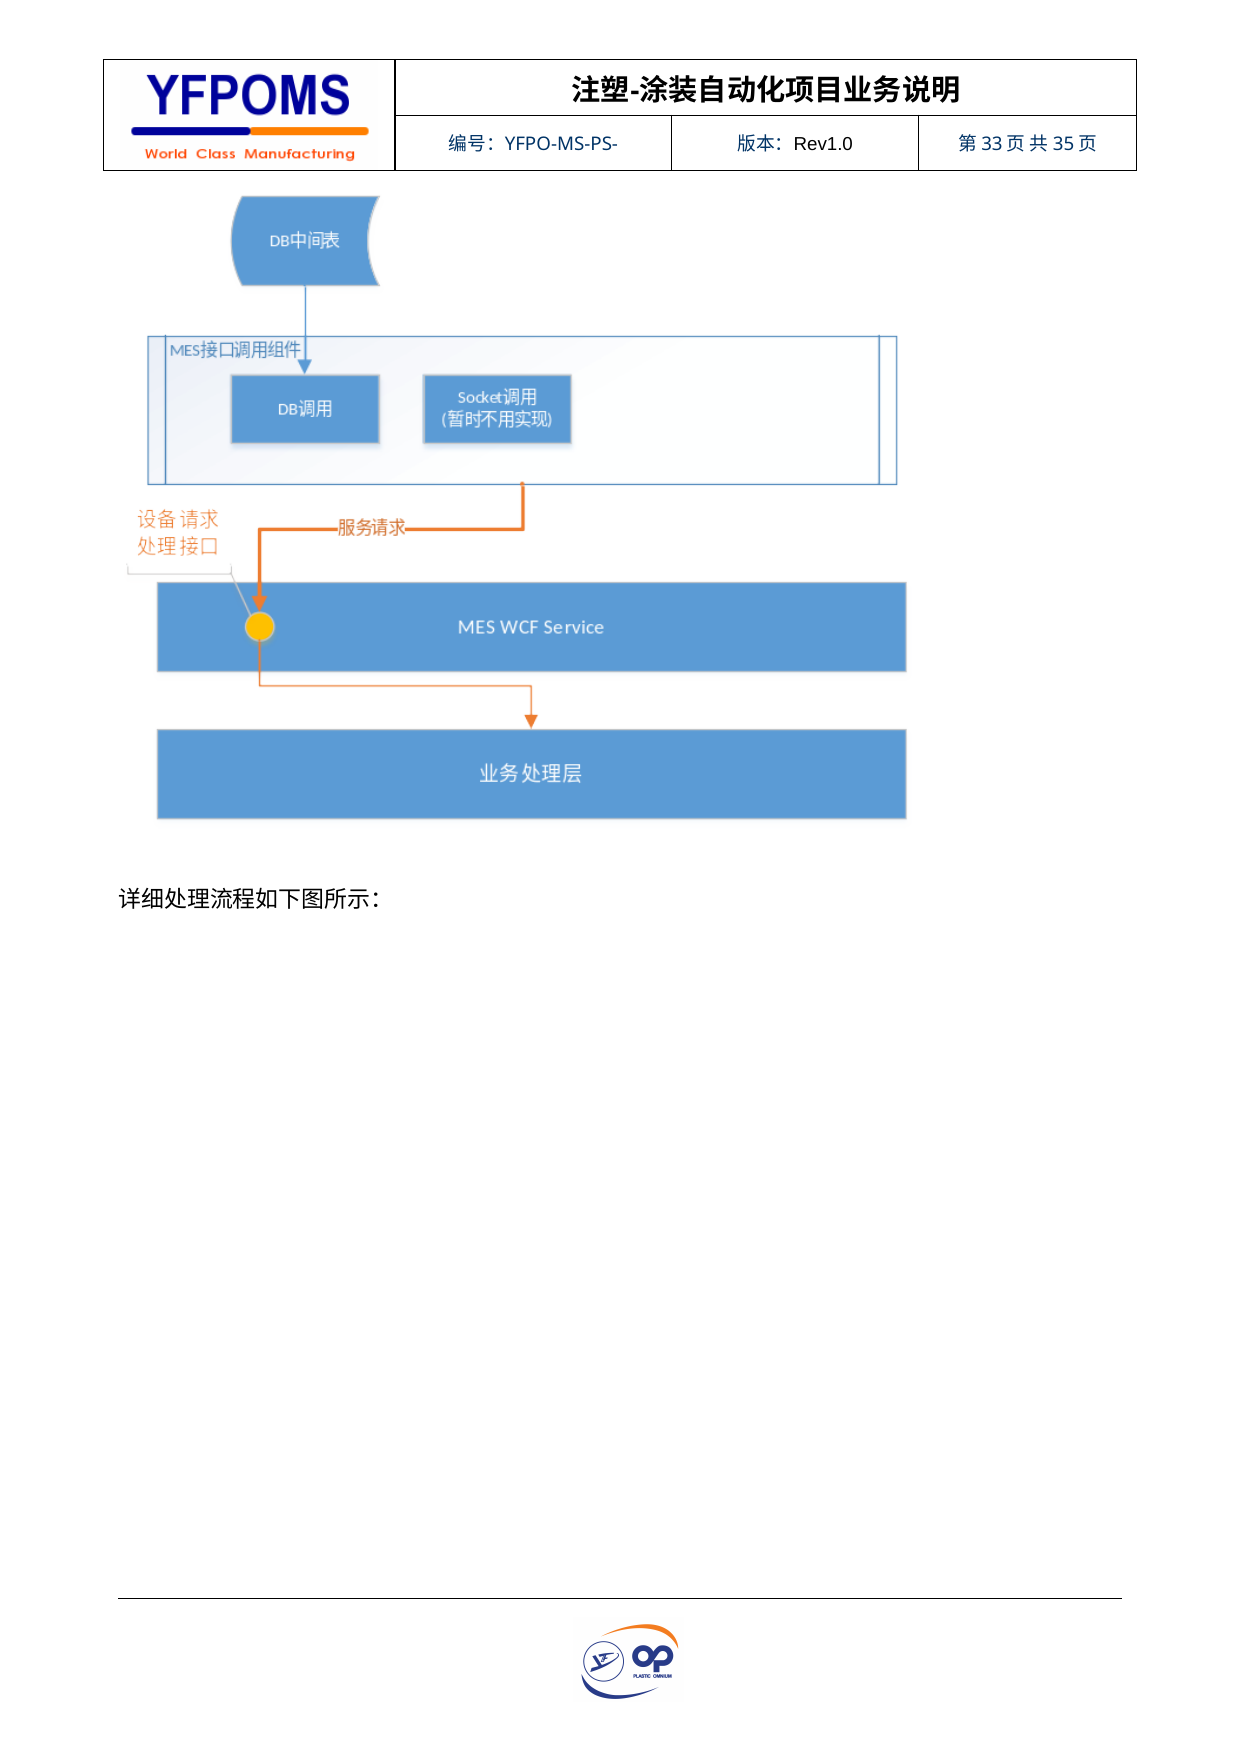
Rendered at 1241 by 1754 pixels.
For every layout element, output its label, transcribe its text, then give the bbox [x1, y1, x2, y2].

picture [120, 60, 378, 170]
picture [573, 1617, 683, 1702]
text 详细处理流程如下图所示： [118, 881, 1122, 914]
